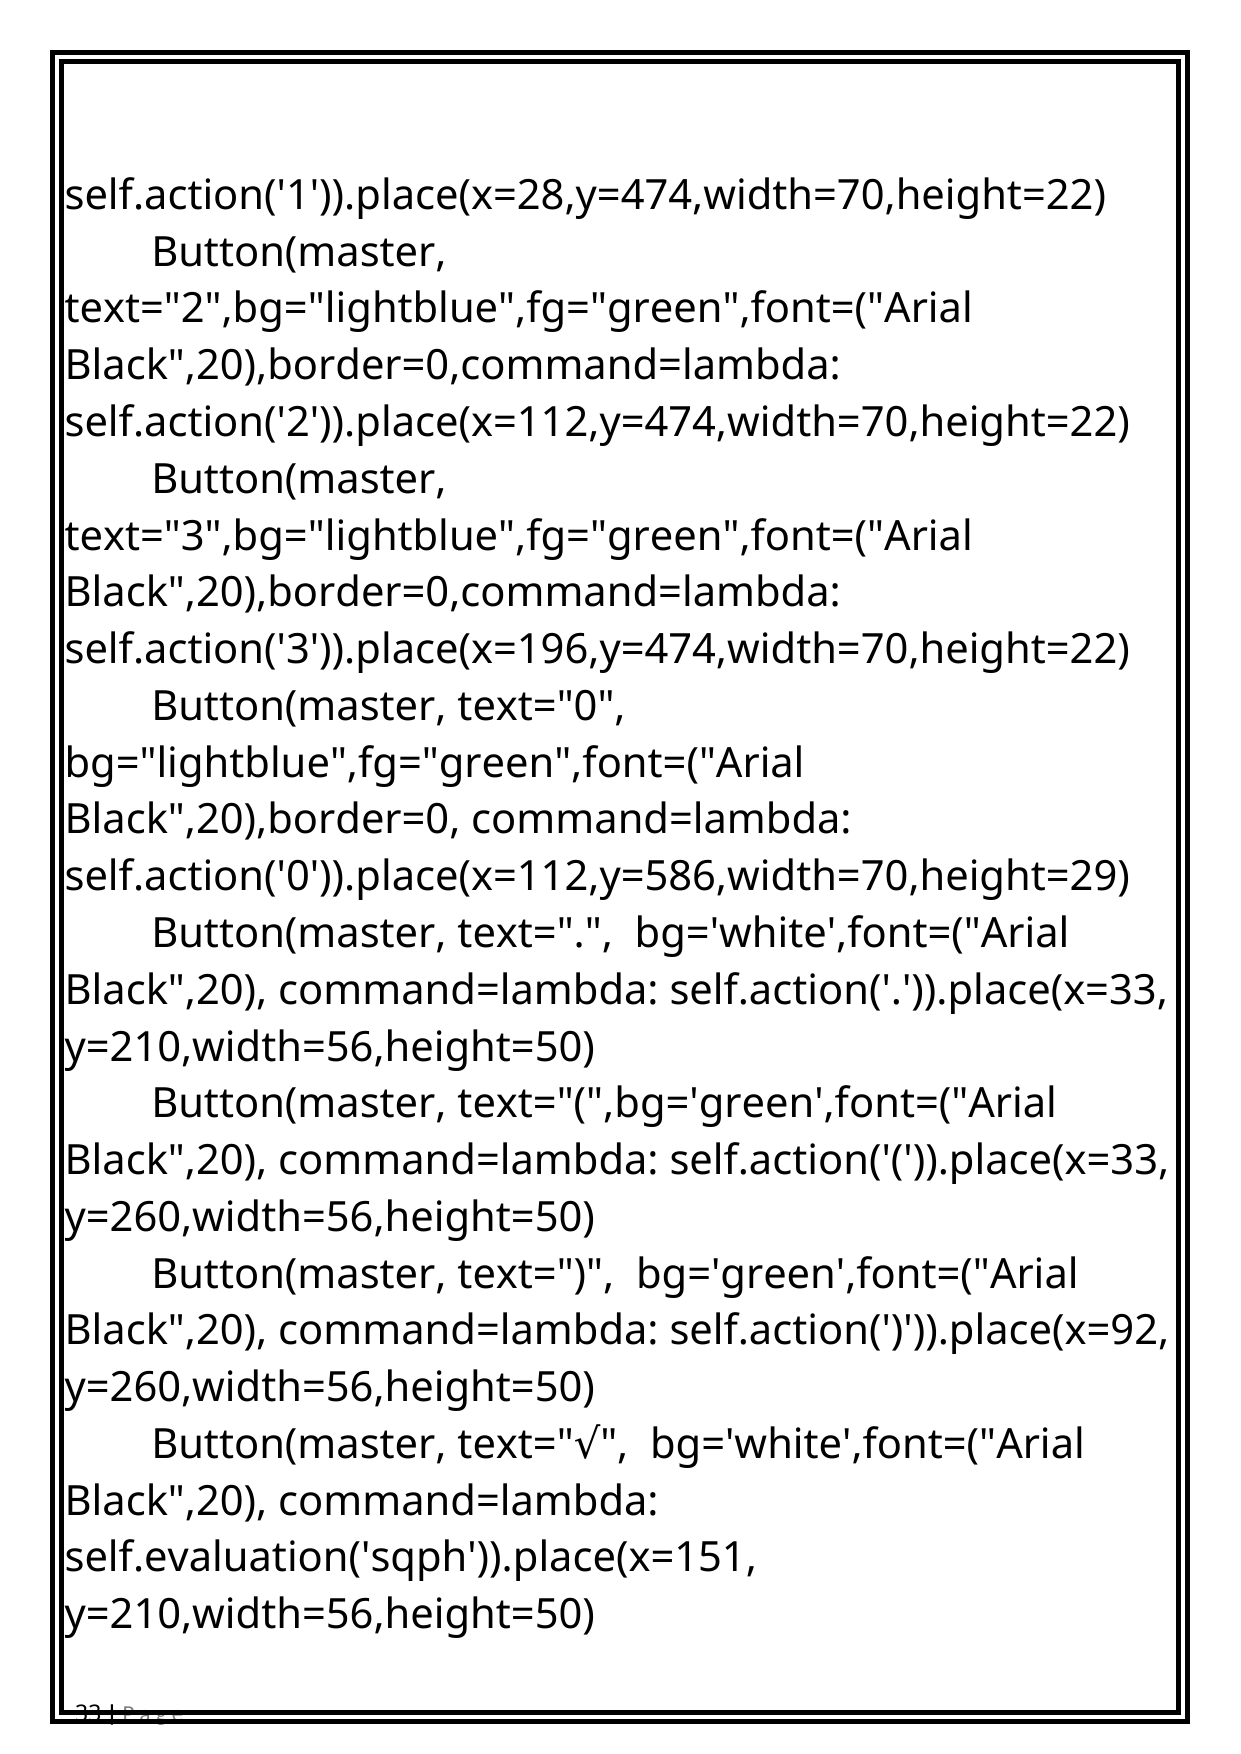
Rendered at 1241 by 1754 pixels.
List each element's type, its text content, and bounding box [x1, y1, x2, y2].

text Button(master, text="√", bg='white',font=("Arial Black",20), command=lambda: self.evaluation('sqph')).place(x=151, y=210,width=56,height=50) [64, 1414, 1176, 1641]
text Button(master, text=")", bg='green',font=("Arial Black",20), command=lambda: self.action(')')).place(x=92, y=260,width=56,height=50) [64, 1243, 1176, 1414]
text Button(master, text="0", bg="lightblue",fg="green",font=("Arial Black",20),border=0, command=lambda: self.action('0')).place(x=112,y=586,width=70,height=29) [64, 676, 1176, 903]
text Button(master, text=".", bg='white',font=("Arial Black",20), command=lambda: self.action('.')).place(x=33, y=210,width=56,height=50) [64, 903, 1176, 1073]
text Button(master, text="(",bg='green',font=("Arial Black",20), command=lambda: self.action('(')).place(x=33, y=260,width=56,height=50) [64, 1073, 1176, 1243]
text Button(master, text="2",bg="lightblue",fg="green",font=("Arial Black",20),border=0,command=lambda: self.action('2')).place(x=112,y=474,width=70,height=22) [64, 222, 1176, 449]
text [64, 165, 1176, 222]
text Button(master, text="3",bg="lightblue",fg="green",font=("Arial Black",20),border=0,command=lambda: self.action('3')).place(x=196,y=474,width=70,height=22) [64, 449, 1176, 676]
